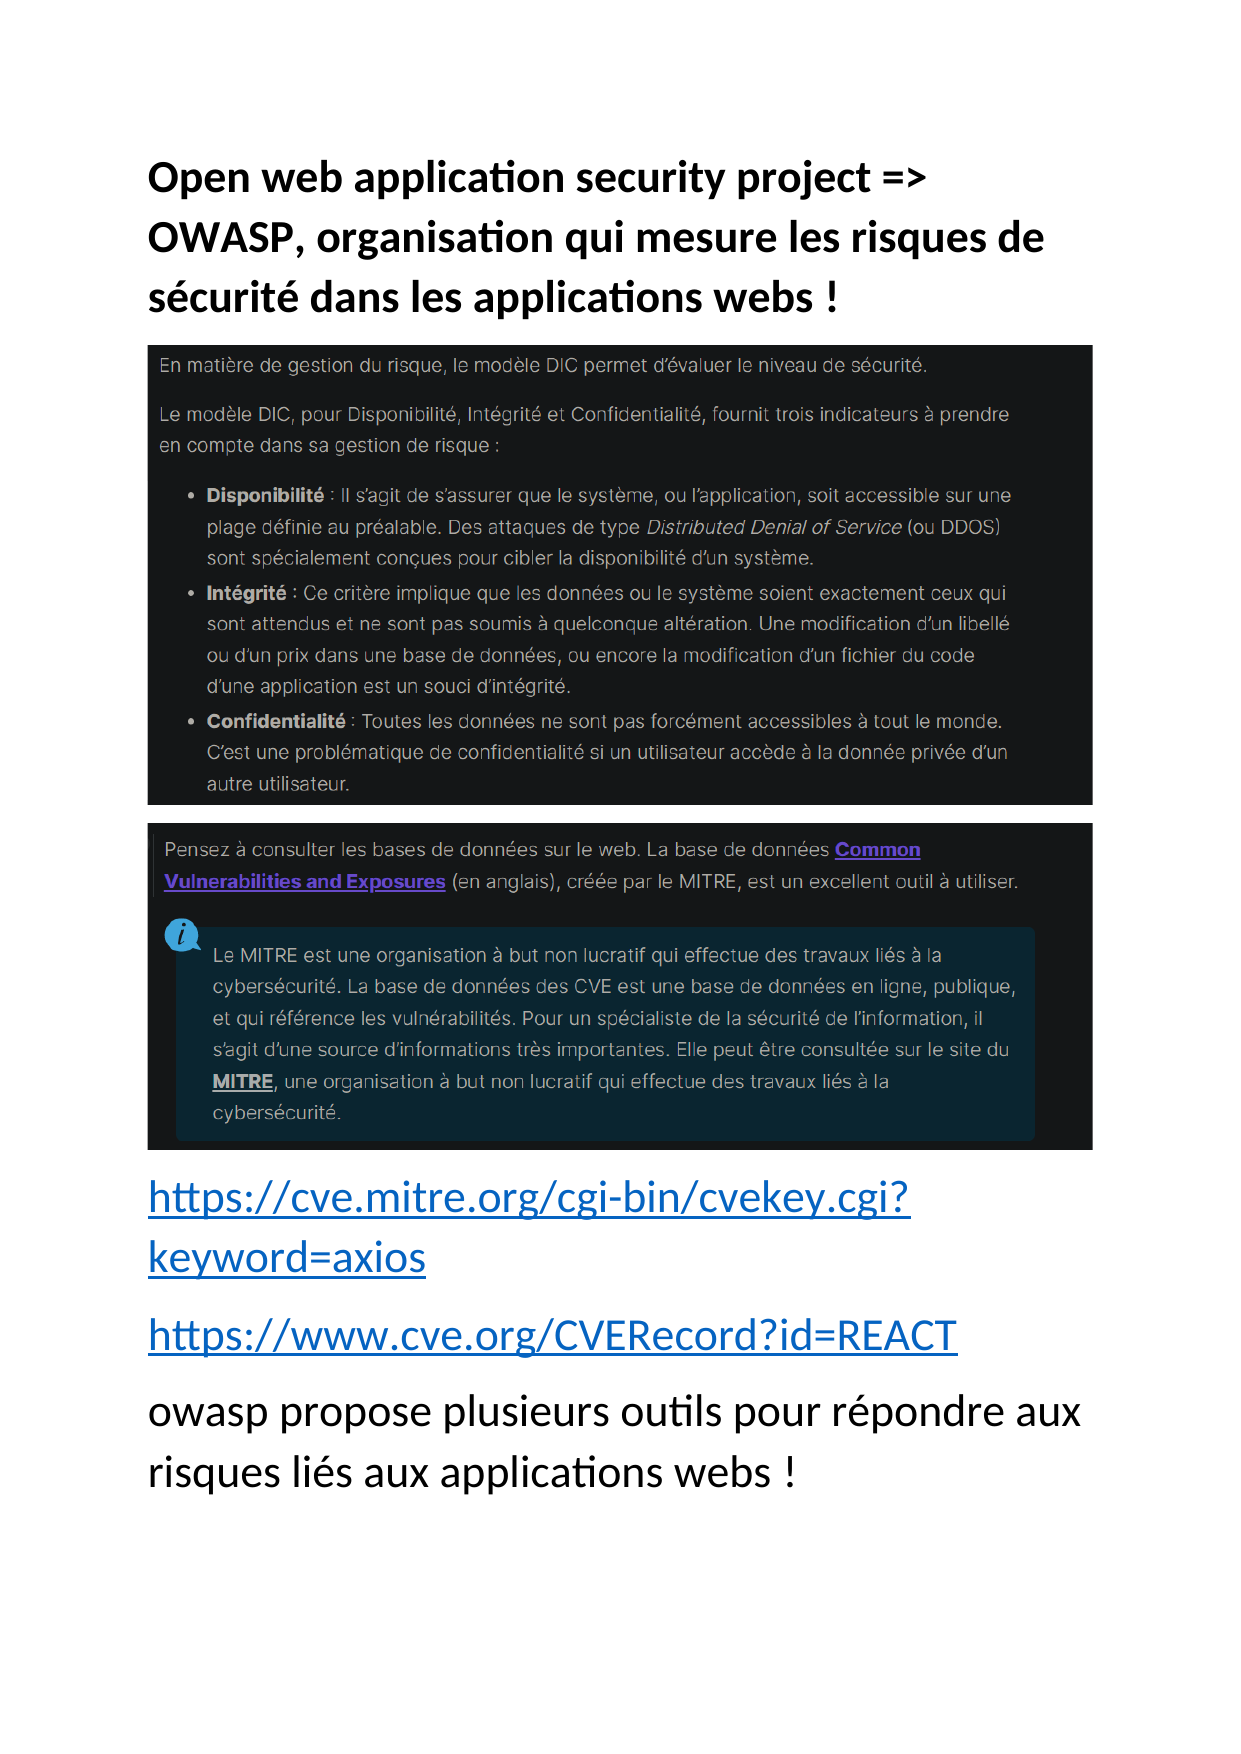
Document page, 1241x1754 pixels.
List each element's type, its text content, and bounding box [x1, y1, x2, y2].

picture [147, 823, 1093, 1150]
text owasp propose plusieurs outils pour répondre aux risques liés aux applications webs ! [148, 1382, 1093, 1499]
text https://www.cve.org/CVERecord?id=REACT [148, 1305, 1093, 1361]
text Open web application security project => OWASP, organisation qui mesure les risques de sécurité dans les applications webs ! [148, 148, 1093, 324]
text https://cve.mitre.org/cgi-bin/cvekey.cgi?keyword=axios [148, 1168, 1093, 1284]
picture [147, 345, 1093, 805]
